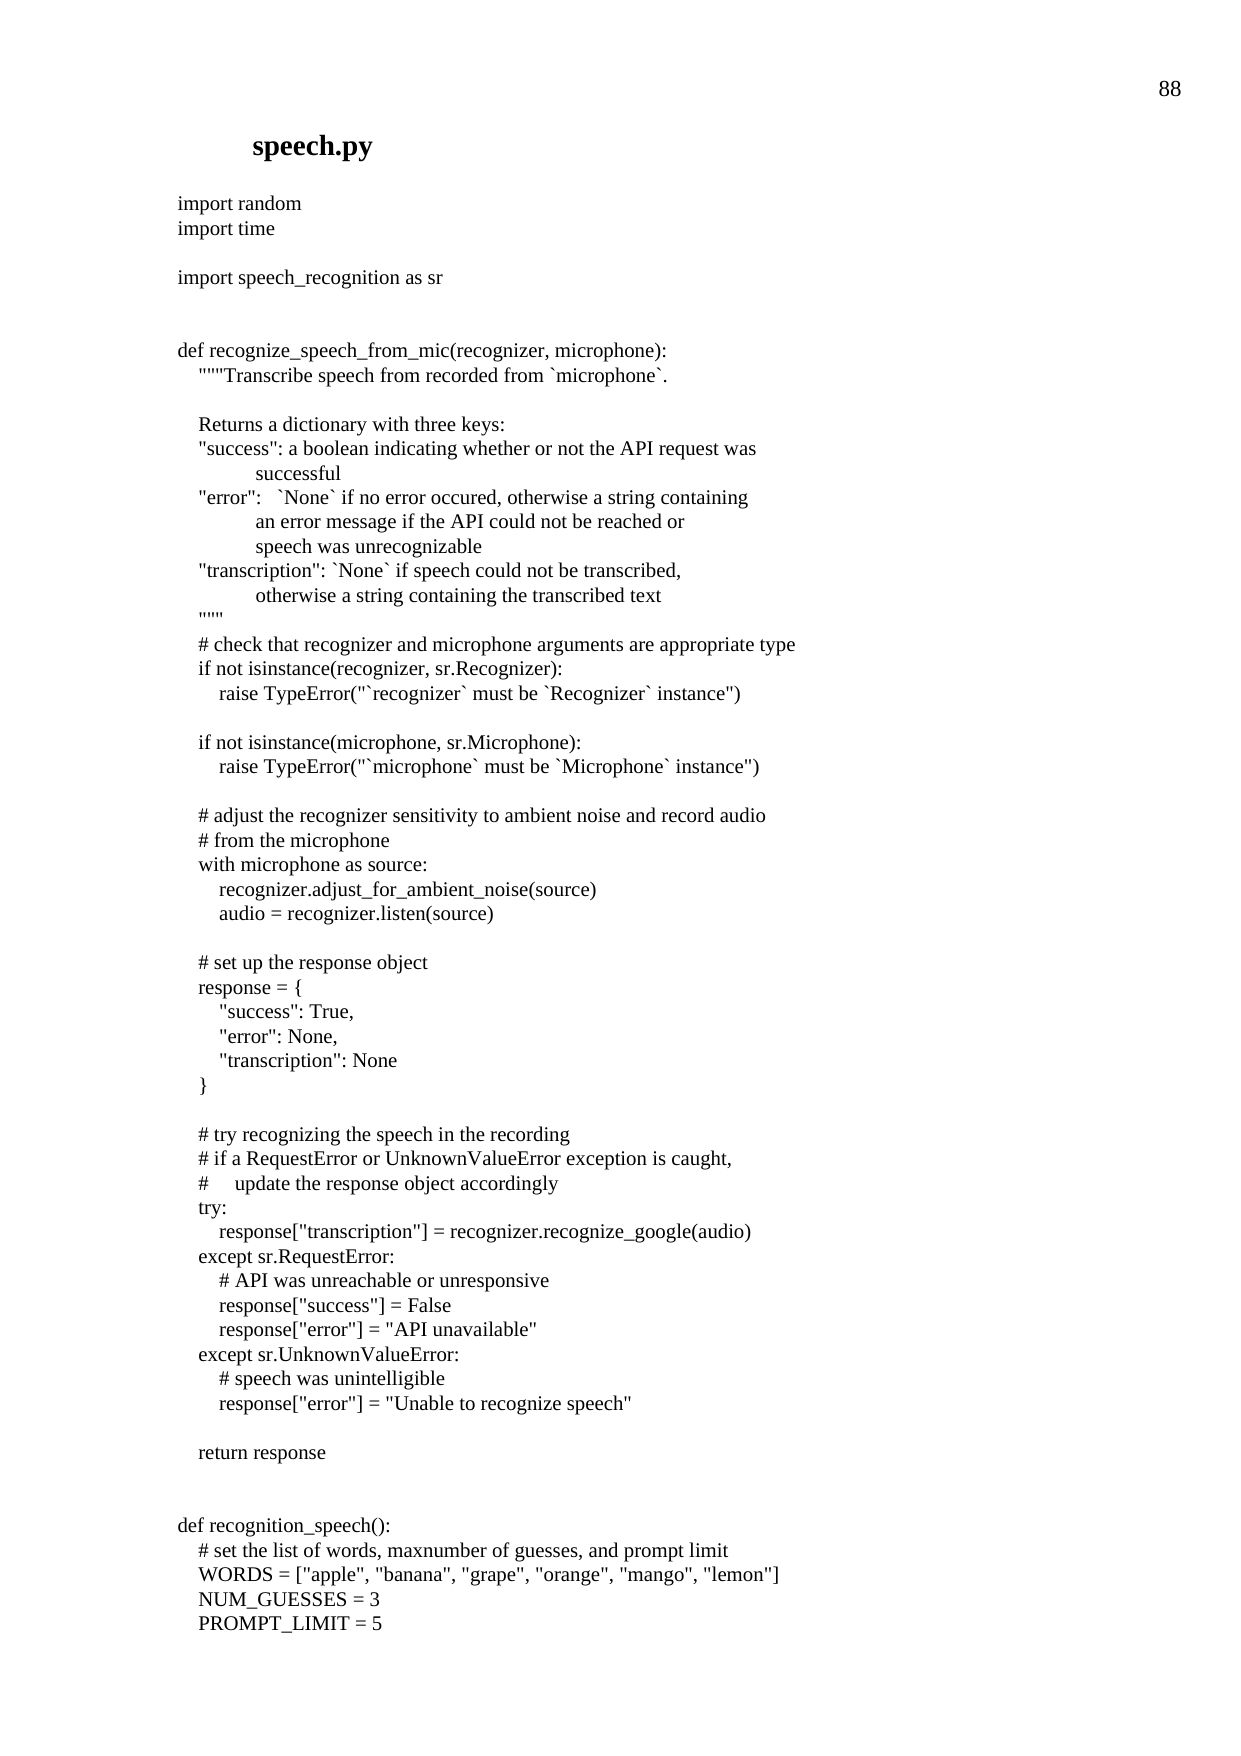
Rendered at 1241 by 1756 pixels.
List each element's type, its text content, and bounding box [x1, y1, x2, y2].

text "transcription": `None` if speech could not be transcribed, [177, 558, 1181, 582]
text def recognition_speech(): [177, 1513, 1181, 1537]
text import time [177, 216, 1181, 240]
text with microphone as source: [177, 852, 1181, 876]
text raise TypeError("`microphone` must be `Microphone` instance") [177, 754, 1181, 778]
text "error": None, [177, 1023, 1181, 1048]
text # speech was unintelligible [177, 1366, 1181, 1390]
text # if a RequestError or UnknownValueError exception is caught, [177, 1146, 1181, 1170]
text # API was unreachable or unresponsive [177, 1268, 1181, 1292]
text """ [177, 607, 1181, 631]
text # update the response object accordingly [177, 1170, 1181, 1194]
text # try recognizing the speech in the recording [177, 1121, 1181, 1146]
text "success": True, [177, 999, 1181, 1023]
text # check that recognizer and microphone arguments are appropriate type [177, 632, 1181, 656]
text successful [177, 461, 1181, 484]
text response["transcription"] = recognizer.recognize_google(audio) [177, 1219, 1181, 1243]
text response["error"] = "API unavailable" [177, 1317, 1181, 1341]
text response["success"] = False [177, 1293, 1181, 1317]
text # set the list of words, maxnumber of guesses, and prompt limit [177, 1538, 1181, 1562]
text Returns a dictionary with three keys: [177, 412, 1181, 436]
text try: [177, 1195, 1181, 1219]
text recognizer.adjust_for_ambient_noise(source) [177, 877, 1181, 901]
text speech was unrecognizable [177, 534, 1181, 558]
text WORDS = ["apple", "banana", "grape", "orange", "mango", "lemon"] [177, 1562, 1181, 1586]
text otherwise a string containing the transcribed text [177, 583, 1181, 607]
text import random [177, 191, 1181, 215]
text NUM_GUESSES = 3 [177, 1587, 1181, 1611]
text """Transcribe speech from recorded from `microphone`. [177, 363, 1181, 387]
text if not isinstance(microphone, sr.Microphone): [177, 730, 1181, 754]
text return response [177, 1440, 1181, 1464]
text raise TypeError("`recognizer` must be `Recognizer` instance") [177, 681, 1181, 705]
text except sr.UnknownValueError: [177, 1342, 1181, 1366]
text response["error"] = "Unable to recognize speech" [177, 1391, 1181, 1415]
text # from the microphone [177, 828, 1181, 852]
text speech.py [177, 128, 1181, 162]
text "error": `None` if no error occured, otherwise a string containing [177, 485, 1181, 509]
text "success": a boolean indicating whether or not the API request was [177, 436, 1181, 460]
text except sr.RequestError: [177, 1244, 1181, 1268]
text } [177, 1072, 1181, 1097]
text import speech_recognition as sr [177, 265, 1181, 289]
text PROMPT_LIMIT = 5 [177, 1611, 1181, 1635]
text an error message if the API could not be reached or [177, 509, 1181, 533]
text # adjust the recognizer sensitivity to ambient noise and record audio [177, 803, 1181, 827]
text def recognize_speech_from_mic(recognizer, microphone): [177, 338, 1181, 362]
text # set up the response object [177, 950, 1181, 974]
text audio = recognizer.listen(source) [177, 901, 1181, 925]
text if not isinstance(recognizer, sr.Recognizer): [177, 656, 1181, 680]
text response = { [177, 974, 1181, 999]
text "transcription": None [177, 1048, 1181, 1072]
